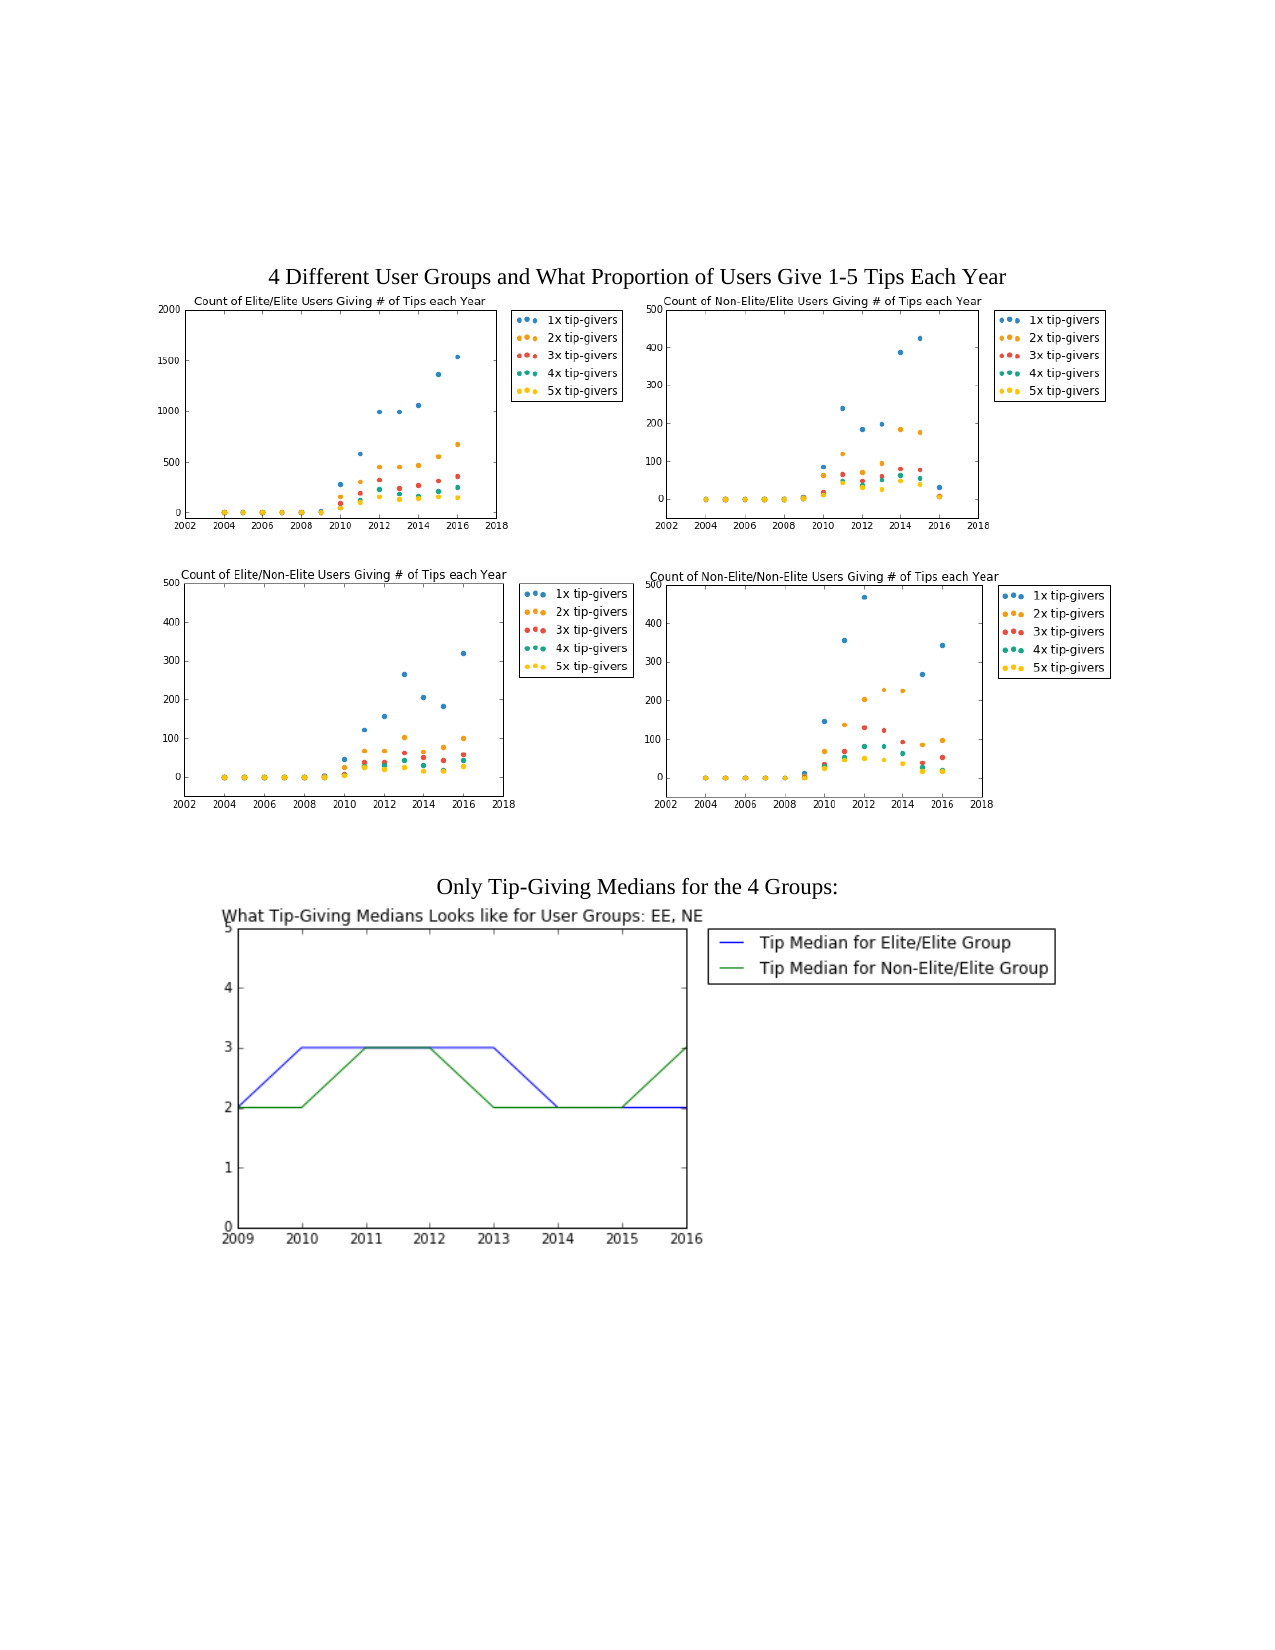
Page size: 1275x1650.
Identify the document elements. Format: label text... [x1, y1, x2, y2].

picture [638, 289, 1110, 537]
text 4 Different User Groups and What Proportion of Users Give 1-5 Tips Each Year [150, 263, 1125, 289]
text Only Tip-Giving Medians for the 4 Groups: [150, 873, 1125, 899]
picture [155, 562, 1115, 816]
picture [150, 289, 628, 537]
picture [211, 899, 1064, 1256]
